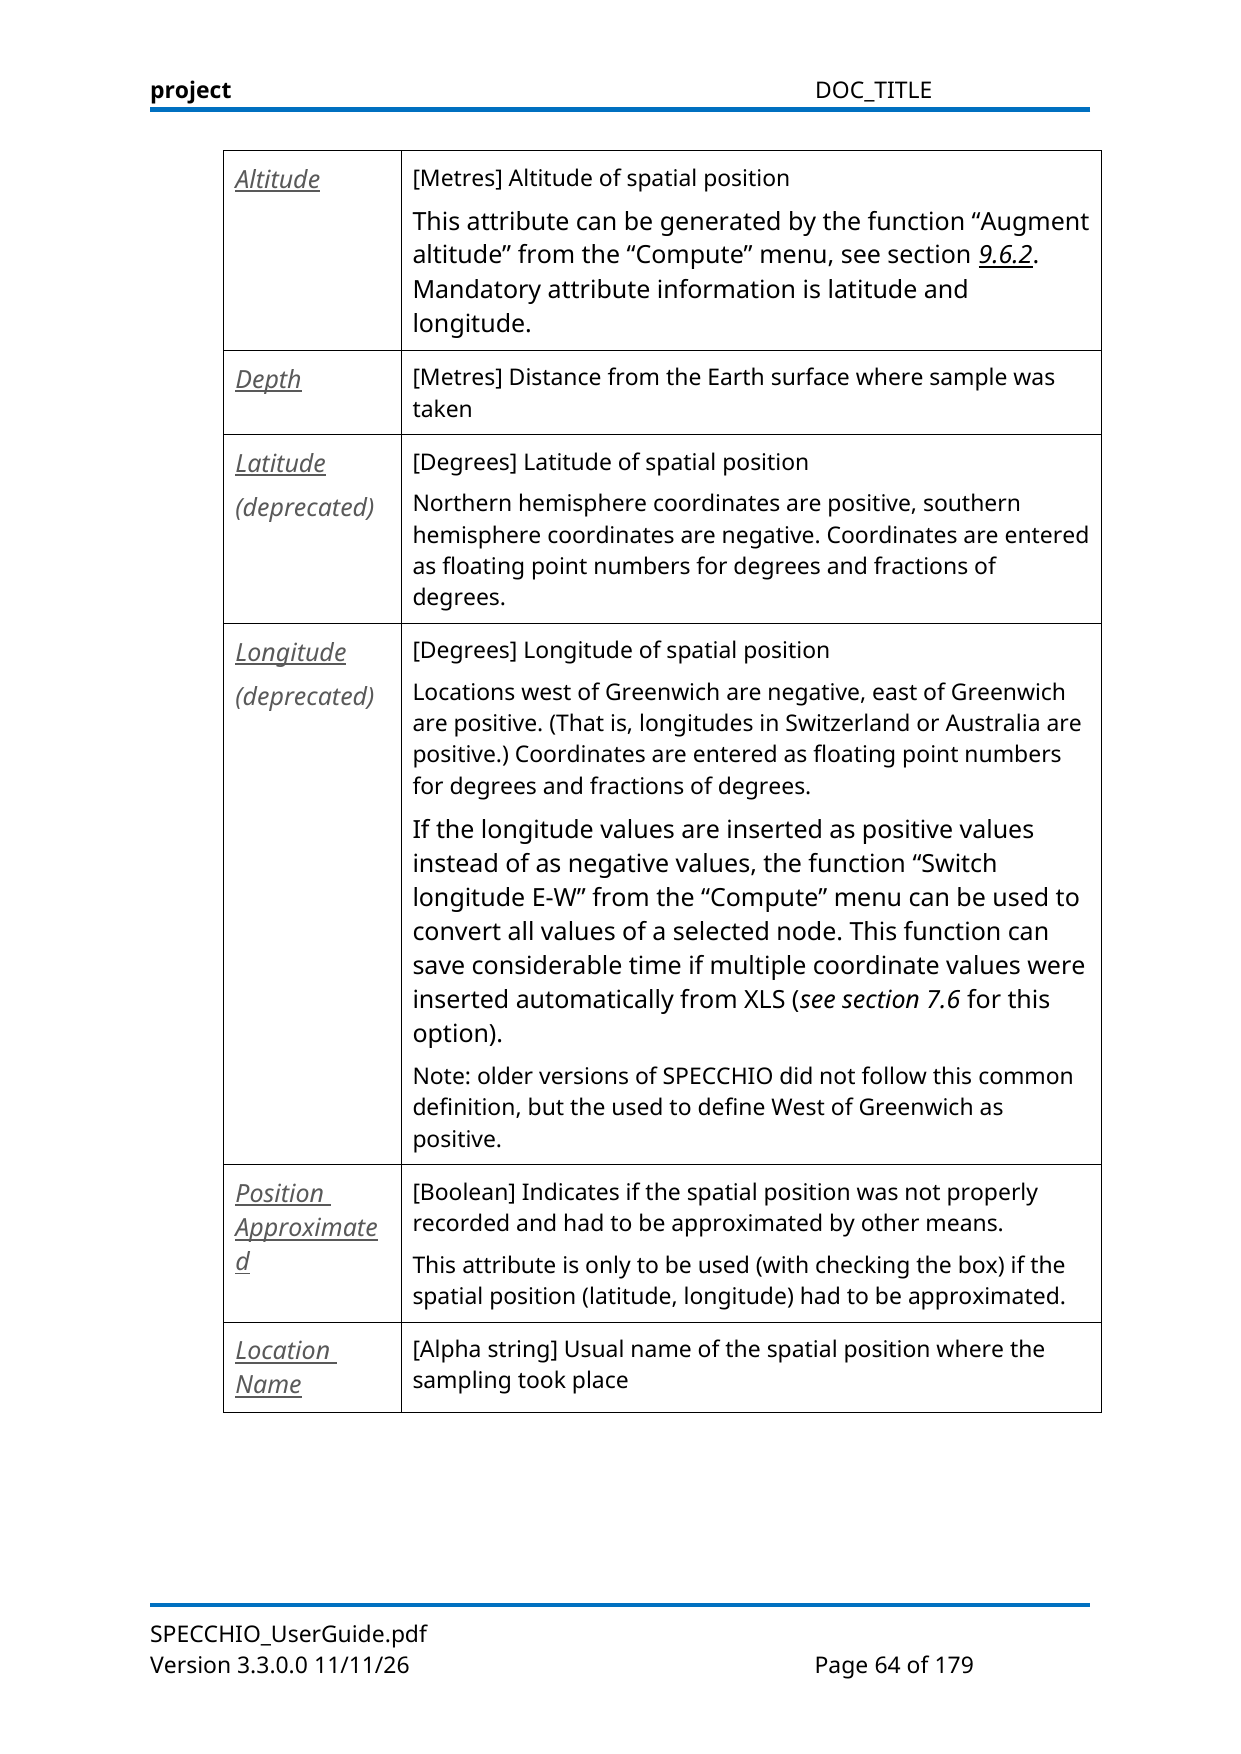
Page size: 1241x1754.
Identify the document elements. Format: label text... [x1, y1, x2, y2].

table_cell Longitude (deprecated) [224, 624, 401, 1164]
table_cell [Boolean] Indicates if the spatial position was not properly recorded and had to be approximated by other means. This attribute is only to be used (with checking the box) if the spatial position (latitude, longitude) had to be approximated. [402, 1165, 1101, 1322]
table_cell Depth [224, 351, 401, 434]
table_cell Location Name [224, 1323, 401, 1412]
table_cell Position Approximated [224, 1165, 401, 1322]
table_cell [Alpha string] Usual name of the spatial position where the sampling took place [402, 1323, 1101, 1412]
table_cell Latitude (deprecated) [224, 435, 401, 623]
table_header Altitude [224, 151, 401, 350]
table_cell [Metres] Distance from the Earth surface where sample was taken [402, 351, 1101, 434]
table_header [Metres] Altitude of spatial position This attribute can be generated by the function “Augment altitude” from the “Compute” menu, see section 9.6.2. Mandatory attribute information is latitude and longitude. [402, 151, 1101, 350]
table_cell [Degrees] Longitude of spatial position Locations west of Greenwich are negative, east of Greenwich are positive. (That is, longitudes in Switzerland or Australia are positive.) Coordinates are entered as floating point numbers for degrees and fractions of degrees. If the longitude values are inserted as positive values instead of as negative values, the function “Switch longitude E-W” from the “Compute” menu can be used to convert all values of a selected node. This function can save considerable time if multiple coordinate values were inserted automatically from XLS (see section 7.6 for this option). Note: older versions of SPECCHIO did not follow this common definition, but the used to define West of Greenwich as positive. [402, 624, 1101, 1164]
table_cell [Degrees] Latitude of spatial position Northern hemisphere coordinates are positive, southern hemisphere coordinates are negative. Coordinates are entered as floating point numbers for degrees and fractions of degrees. [402, 435, 1101, 623]
